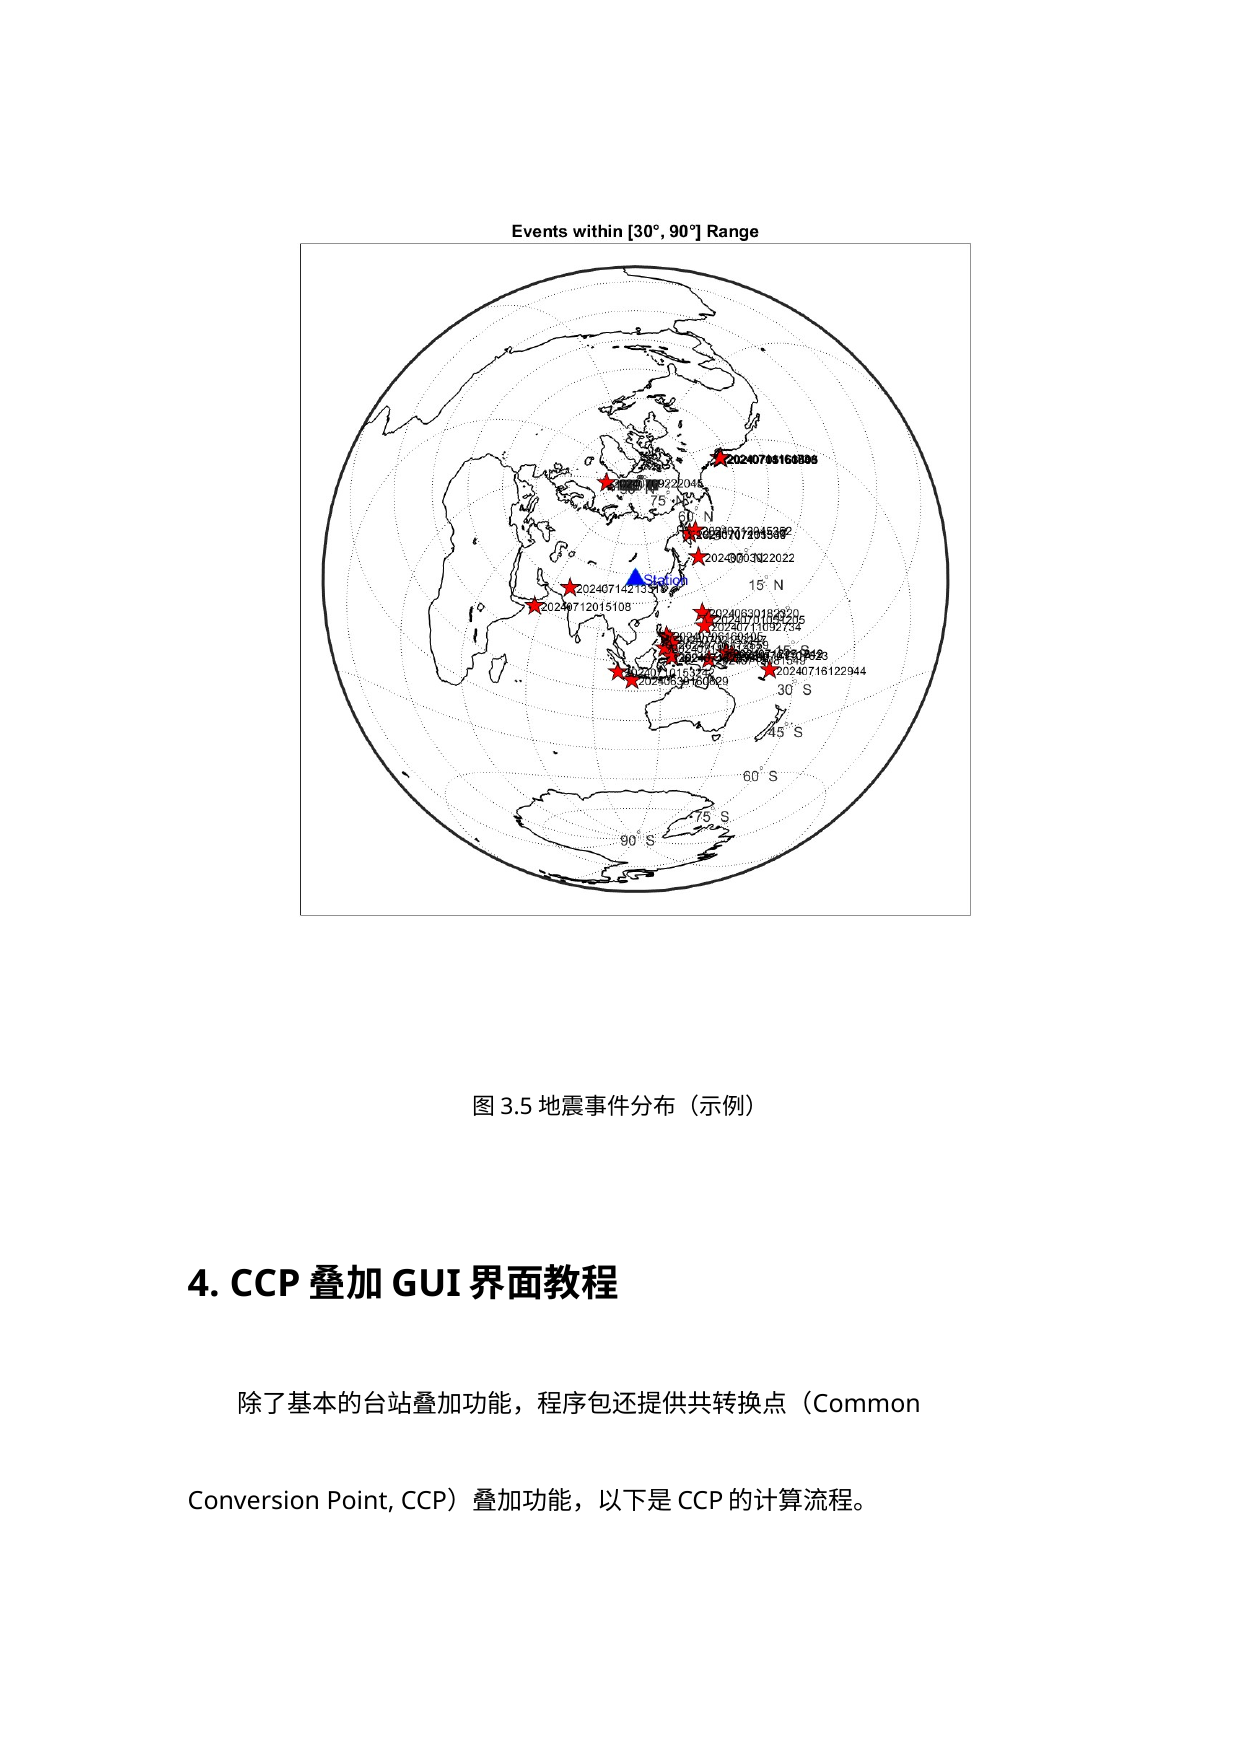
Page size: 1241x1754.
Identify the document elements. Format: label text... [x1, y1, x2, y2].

picture [187, 162, 1053, 1027]
text 4. CCP叠加GUI界面教程 [187, 1247, 1053, 1312]
text 除了基本的台站叠加功能，程序包还提供共转换点（Common Conversion Point, CCP）叠加功能，以下是CCP的计算流程。 [187, 1369, 1053, 1531]
text 图3.5 地震事件分布（示例） [187, 1072, 1053, 1137]
